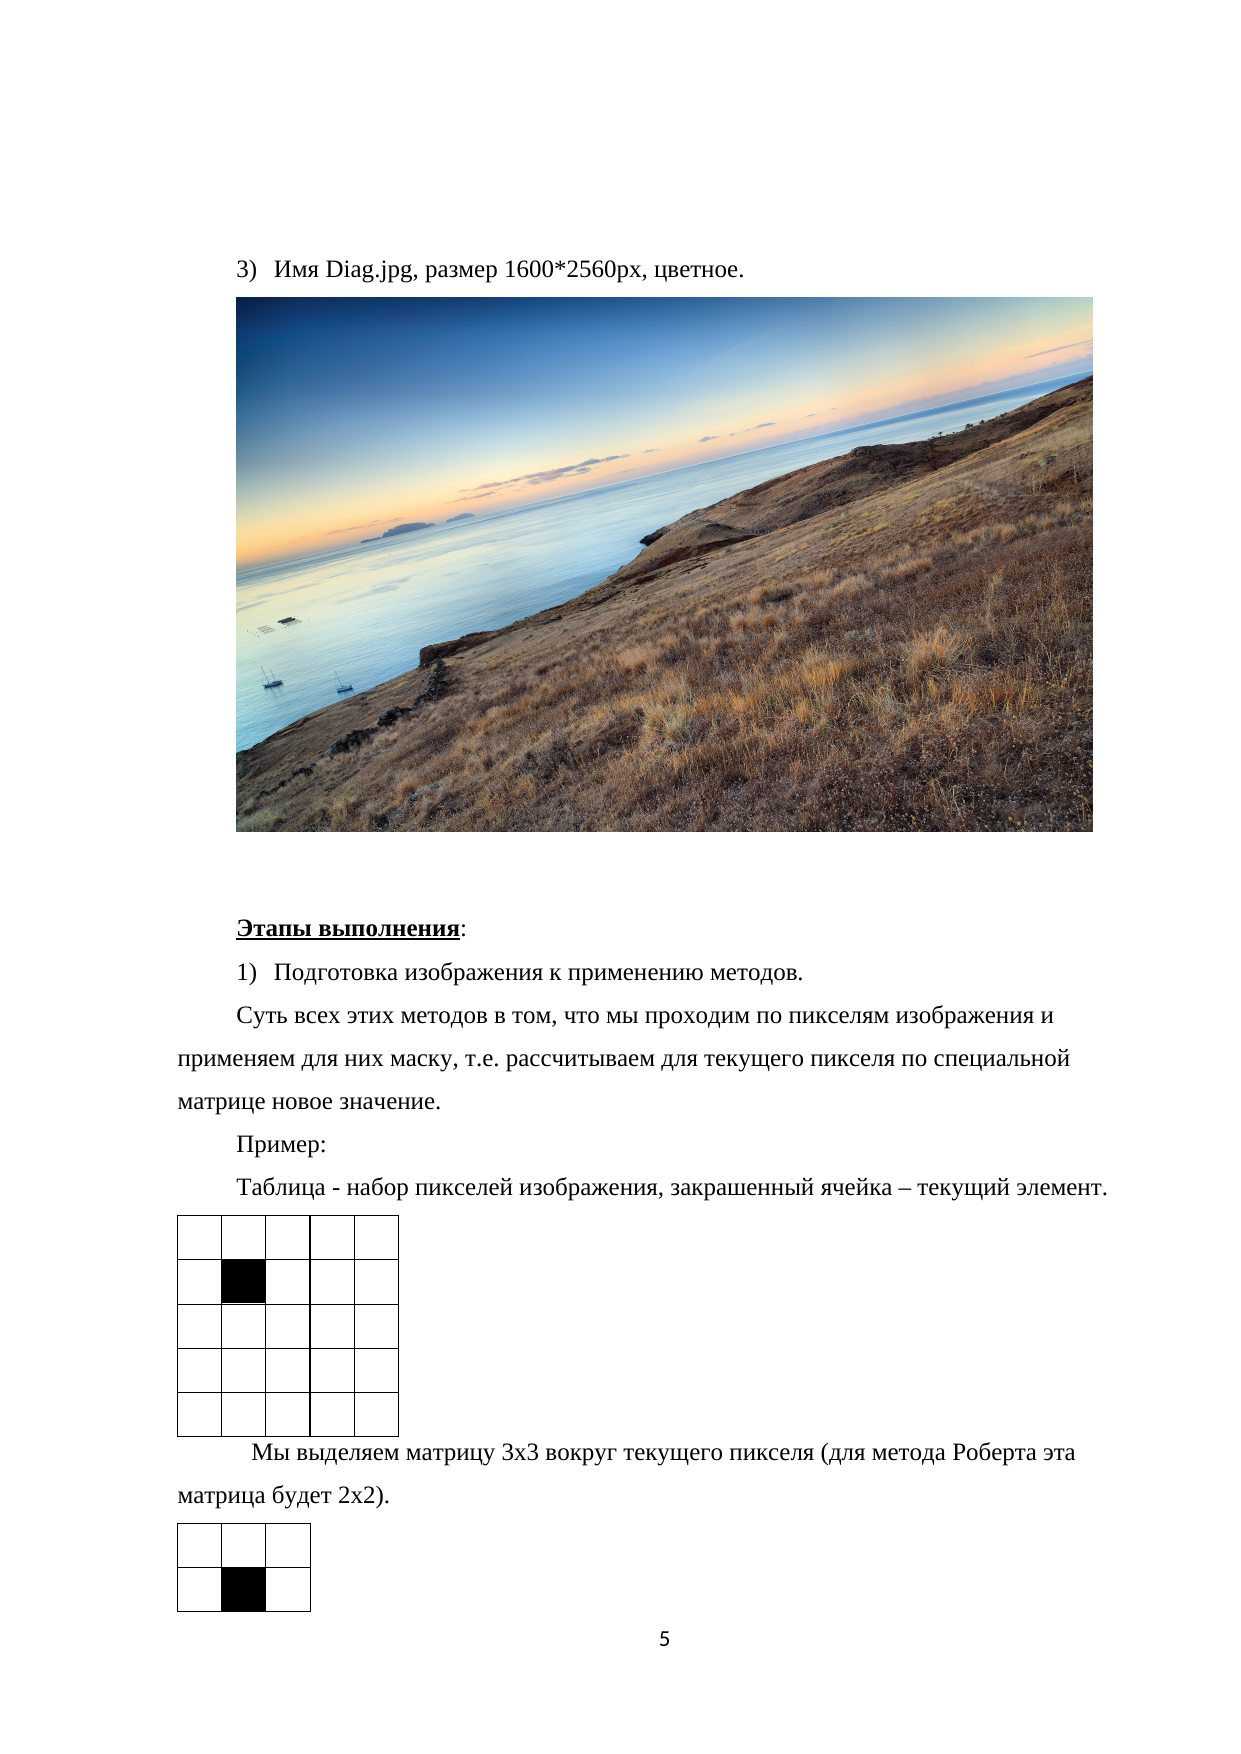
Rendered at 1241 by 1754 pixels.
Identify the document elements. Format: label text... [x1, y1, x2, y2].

table_cell [222, 1349, 265, 1392]
table_cell [178, 1305, 221, 1347]
table_cell [222, 1260, 265, 1303]
table_cell [311, 1349, 354, 1392]
table_cell [266, 1568, 310, 1611]
table_cell [355, 1349, 398, 1392]
table_cell [311, 1305, 354, 1347]
table_cell [311, 1393, 354, 1436]
table_cell [311, 1260, 354, 1303]
table_cell [178, 1393, 221, 1436]
table_cell [355, 1305, 398, 1347]
table_cell [178, 1349, 221, 1392]
picture [236, 297, 1093, 832]
table_header [311, 1216, 354, 1259]
table_cell [355, 1393, 398, 1436]
table_header [355, 1216, 398, 1259]
table_cell [222, 1568, 265, 1611]
table_cell [266, 1393, 309, 1436]
table_header [222, 1216, 265, 1259]
table_header [266, 1216, 309, 1259]
table_cell [178, 1568, 221, 1611]
table_header [222, 1524, 265, 1567]
list Имя Diag.jpg, размер 1600*2560px, цветное. [236, 254, 1152, 283]
table_cell [266, 1349, 309, 1392]
list Таблица - набор пикселей изображения, закрашенный ячейка – текущий элемент. [177, 1172, 1152, 1201]
table_header [178, 1524, 221, 1567]
list Пример: [177, 1129, 1152, 1158]
text Мы выделяем матрицу 3х3 вокруг текущего пикселя (для метода Роберта эта матрица будет 2х2). [177, 1437, 1152, 1508]
table_header [178, 1216, 221, 1259]
table_cell [266, 1305, 309, 1347]
table_cell [178, 1260, 221, 1303]
table_cell [222, 1393, 265, 1436]
list Этапы выполнения: [177, 913, 1152, 942]
table_cell [266, 1260, 309, 1303]
table_cell [222, 1305, 265, 1347]
list Суть всех этих методов в том, что мы проходим по пикселям изображения и применяем для них маску, т.е. рассчитываем для текущего пикселя по специальной матрице новое значение. [177, 1000, 1152, 1115]
table_header [266, 1524, 310, 1567]
table_cell [355, 1260, 398, 1303]
list Подготовка изображения к применению методов. [236, 957, 1152, 985]
